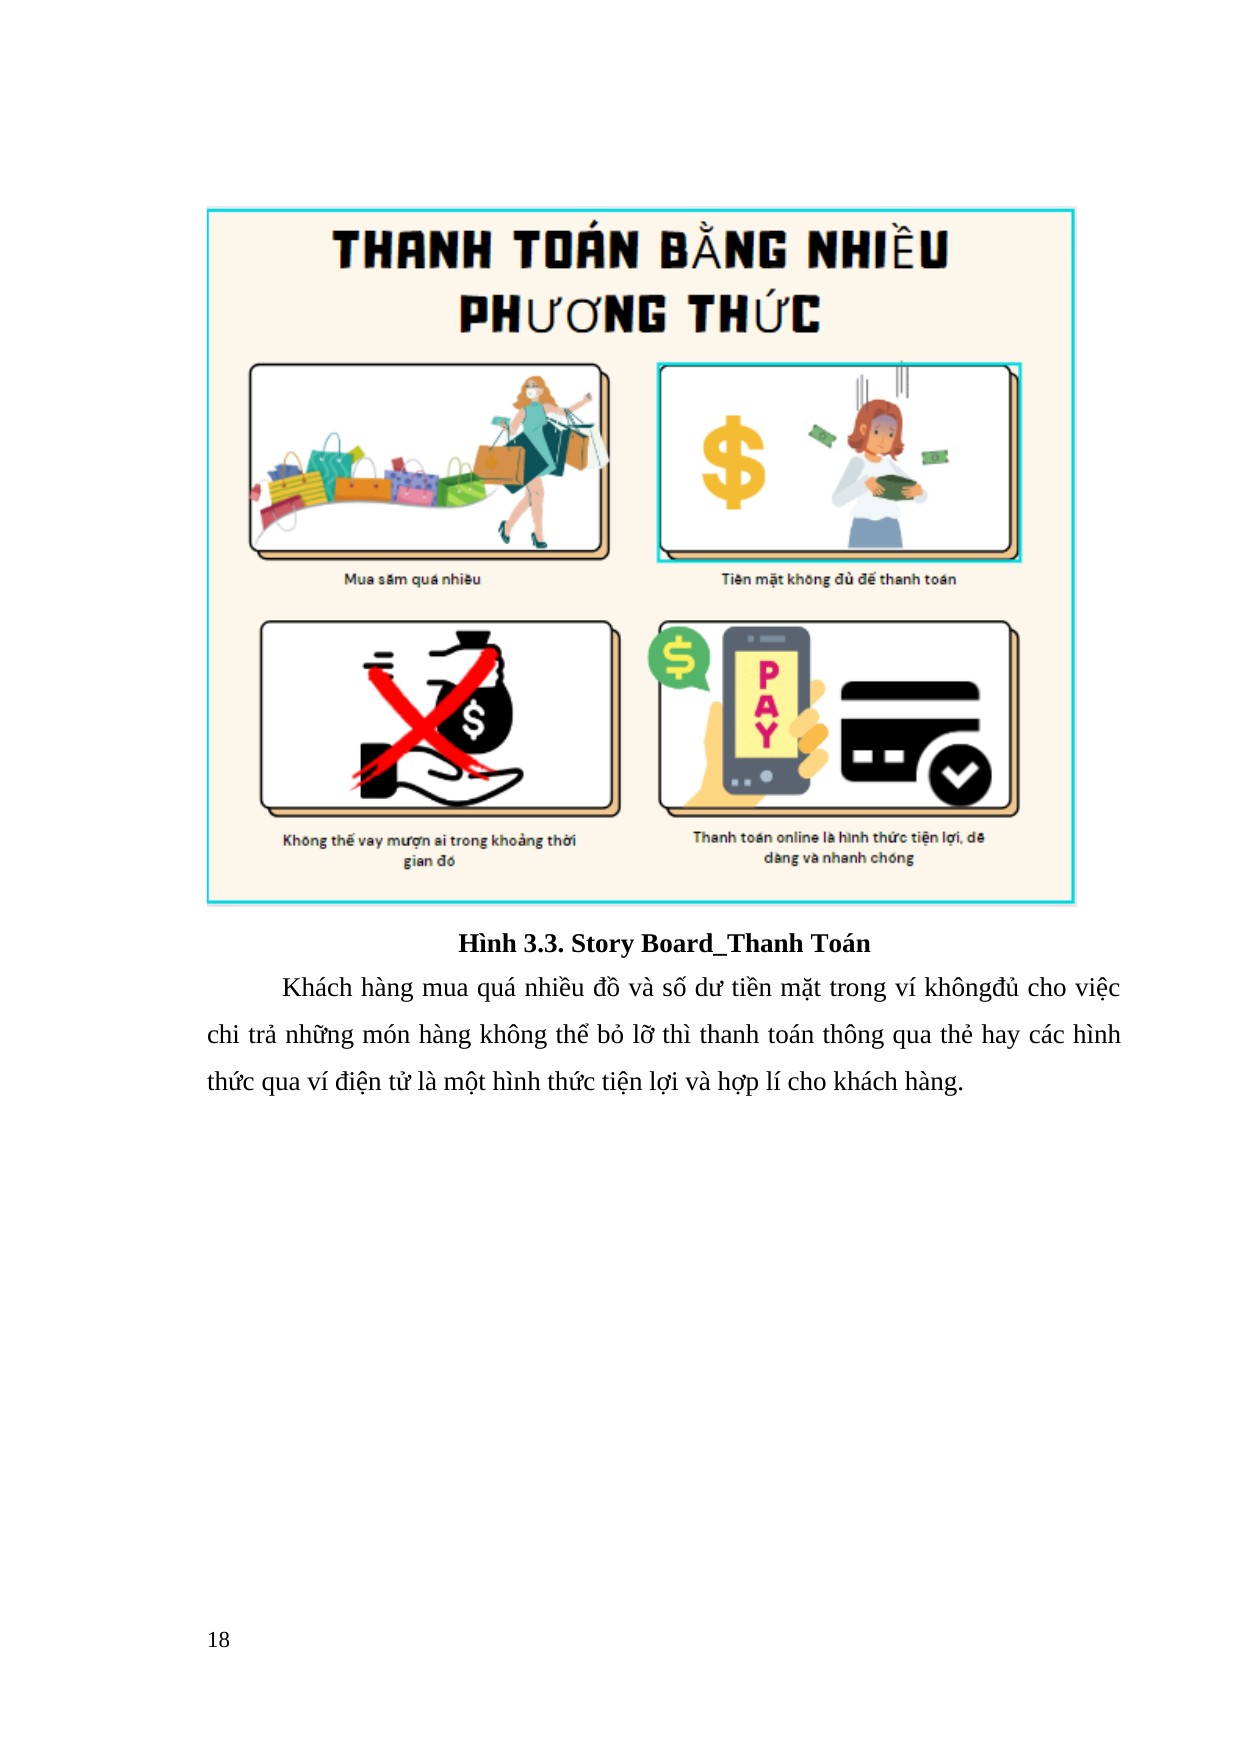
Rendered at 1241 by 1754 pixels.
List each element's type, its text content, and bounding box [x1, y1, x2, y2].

text Hình 3.3. Story Board_Thanh Toán [207, 928, 1122, 959]
picture [206, 206, 1078, 907]
text Khách hàng mua quá nhiều đồ và số dư tiền mặt trong ví khôngđủ cho việc chi trả những món hàng không thể bỏ lỡ thì thanh toán thông qua thẻ hay các hình thức qua ví điện tử là một hình thức tiện lợi và hợp lí cho khách hàng. [207, 971, 1122, 1096]
